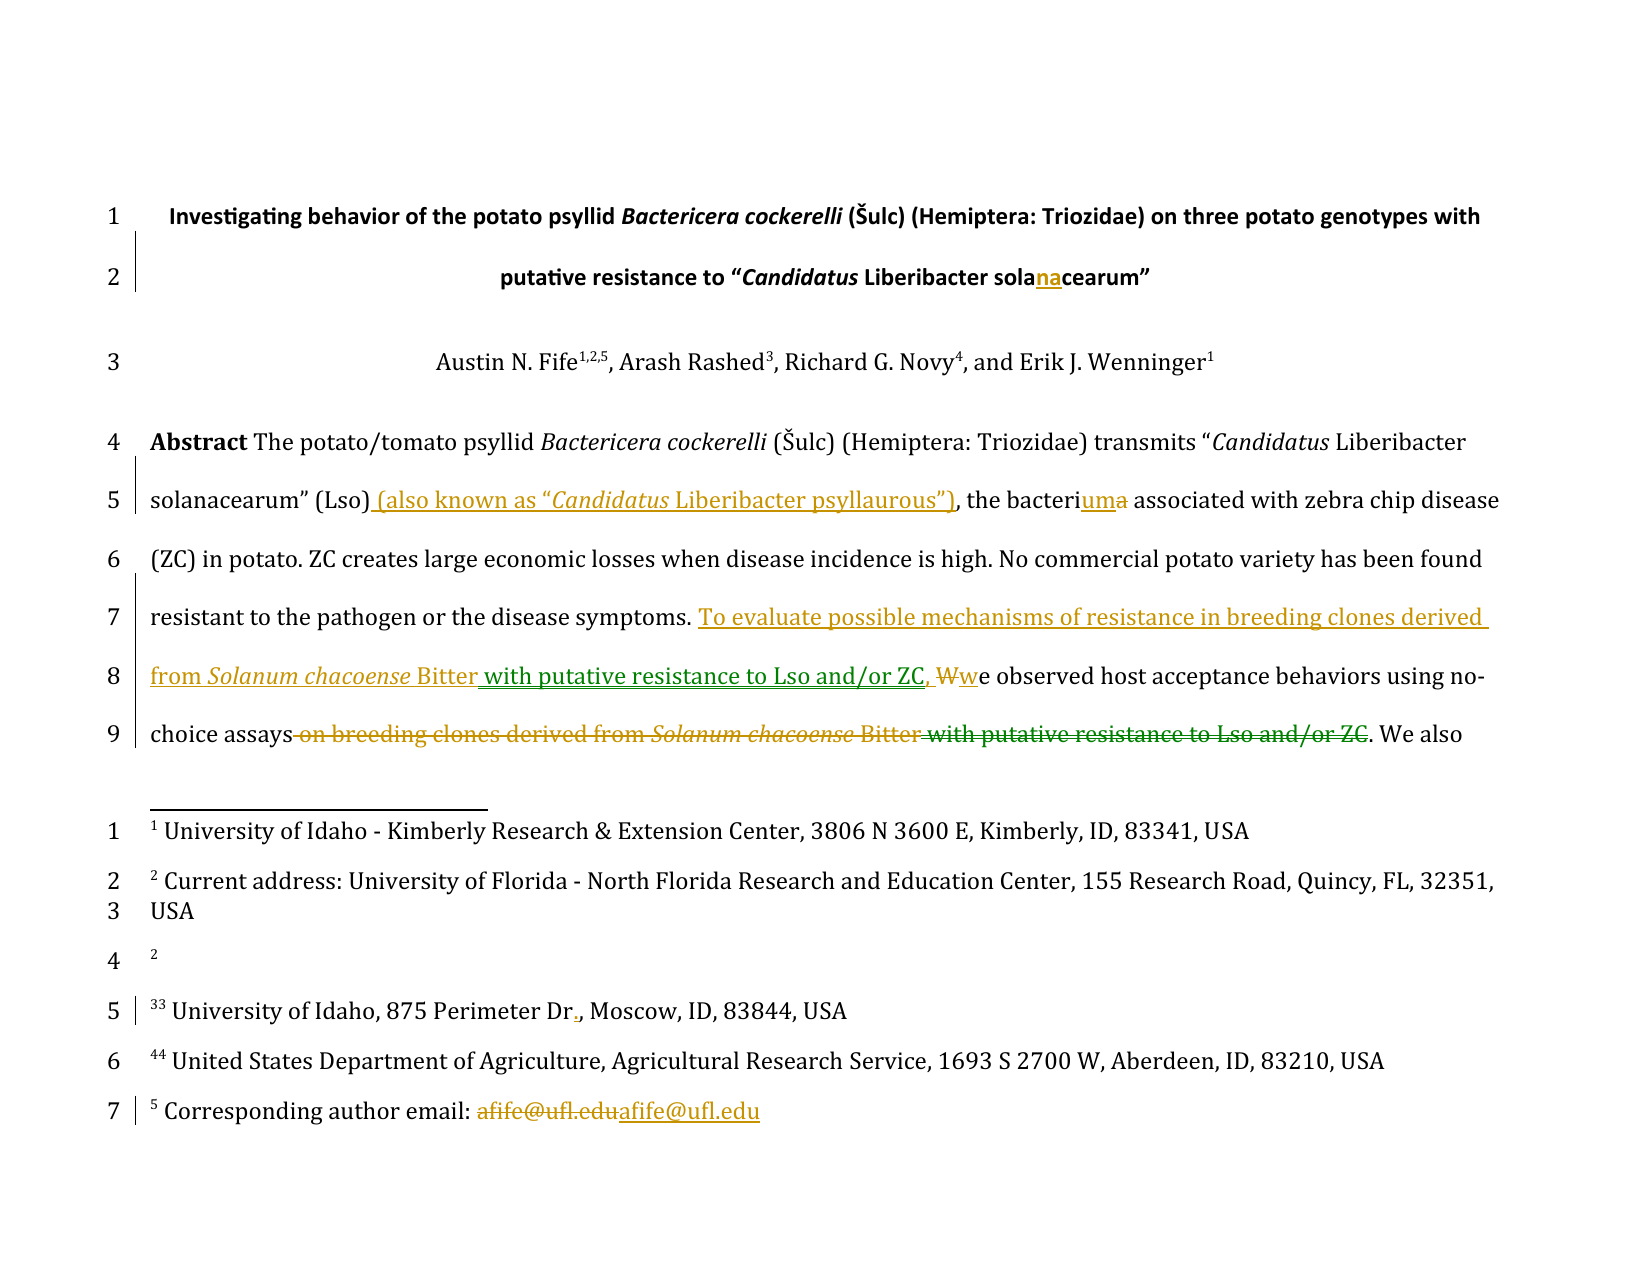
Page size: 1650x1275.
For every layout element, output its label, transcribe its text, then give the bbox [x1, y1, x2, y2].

title Investigating behavior of the potato psyllid Bactericera cockerelli (Šulc) (Hemiptera: Triozidae) on three potato genotypes with putative resistance to “Candidatus Liberibacter solacearum” [150, 200, 1500, 292]
text Abstract The potato/tomato psyllid Bactericera cockerelli (Šulc) (Hemiptera: Triozidae) transmits “Candidatus Liberibacter solanacearum” (Lso), the bacteri associated with zebra chip disease (ZC) in potato. ZC creates large economic losses when disease incidence is high. No commercial potato variety has been found resistant to the pathogen or the disease symptoms. e observed host acceptance behaviors using no-choice assays. We also compared oviposition and egg fertility for psyllids held on these genotypes. Probing frequency and female walking duration were highest on Russet Burbank, suggesting greater activity on this variety than on the three resistant genotypes. did not differ among genotypes but declined on all genotypes during the last period of observation (18-20 days after confinement with a male). Egg fertility did not differ among genotypes for the first three observation periods (16-18 days after confinement with a male) but more eggs were on Russet Burbank than on during the last observation period (18-20 days after confinement with a male). Egg fertility was lower on resistant genotypes 18-24 days after mating than on Russet Burbank. These results suggest that the reduction in Lso symptoms is due to resistance to the pathogen, reduc psyllid feeding behaviors. [150, 426, 1500, 748]
text Austin N. Fife,,5, Arash Rashed, Richard G. Novy, and Erik J. Wenninger1 [150, 347, 1500, 376]
